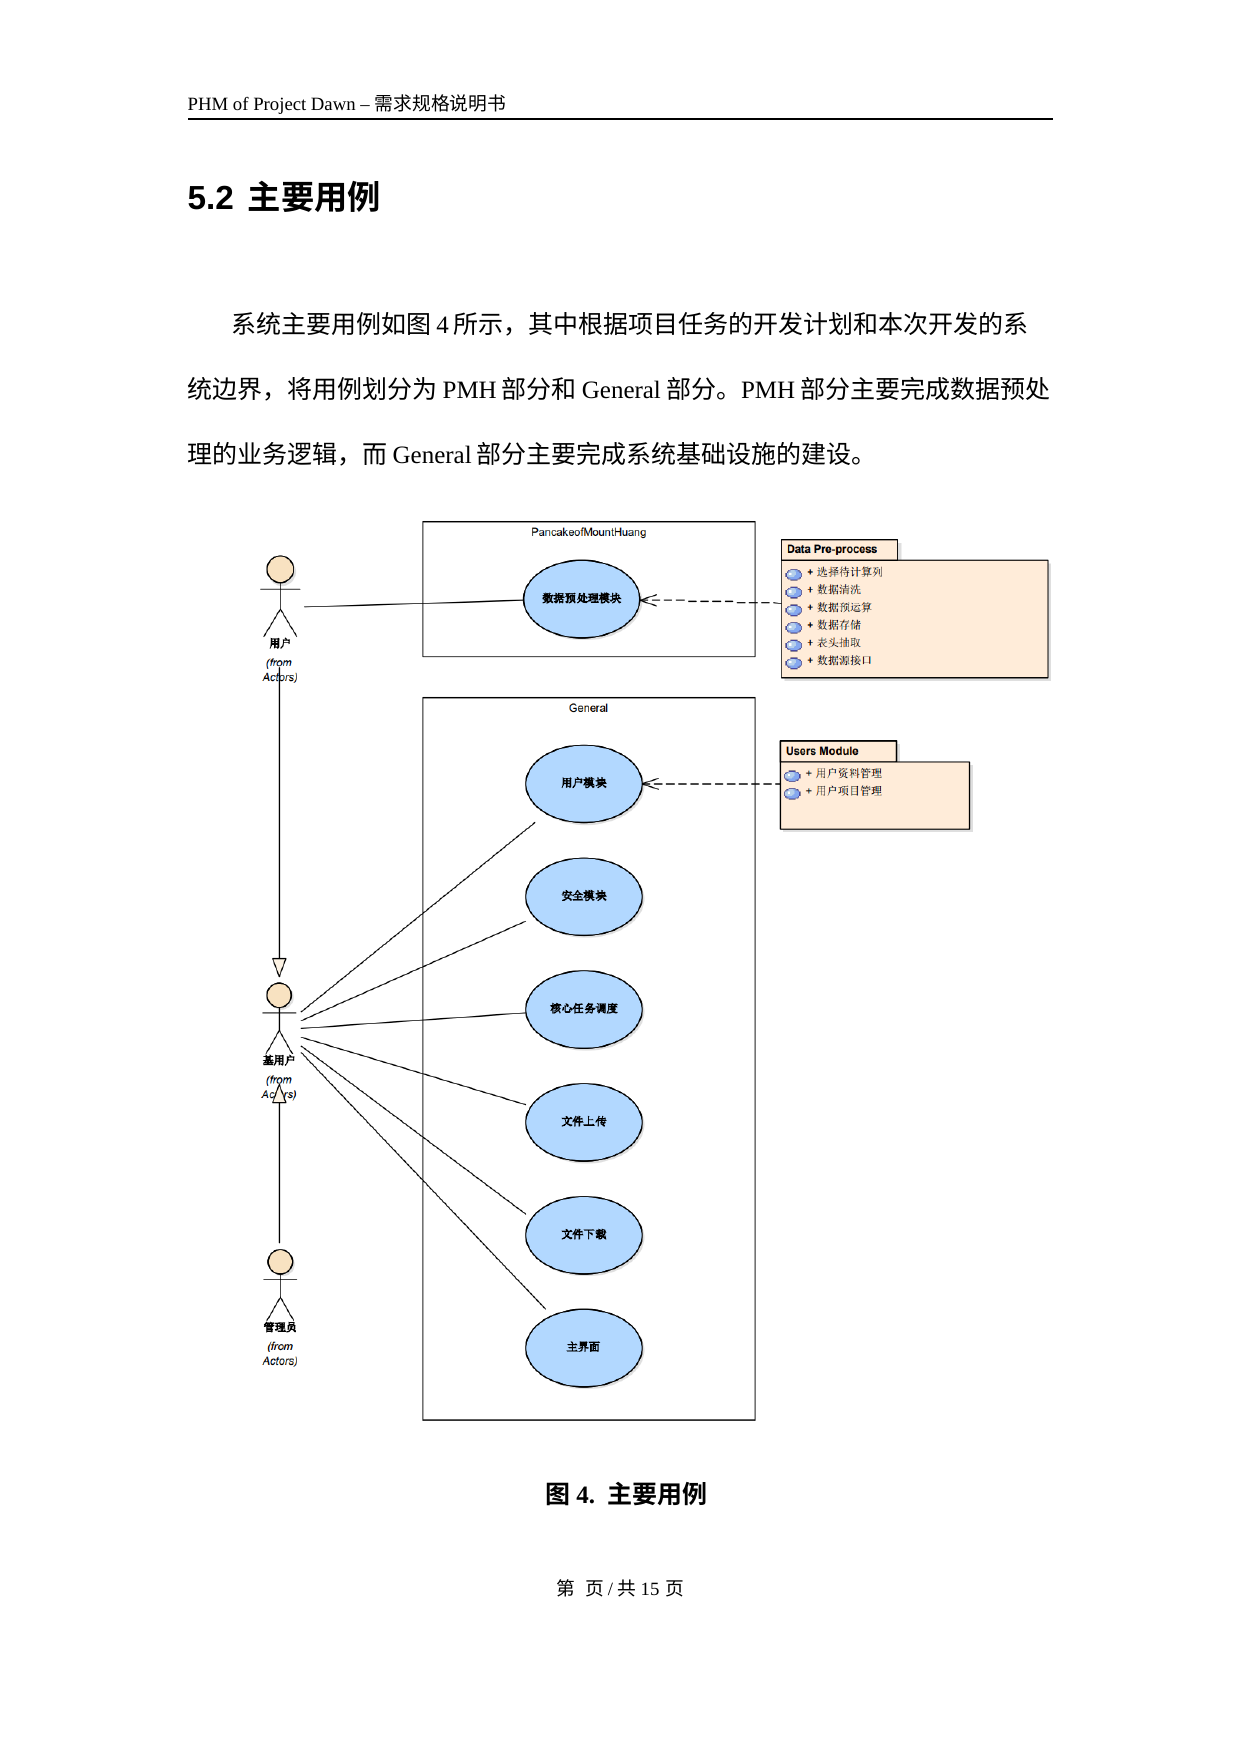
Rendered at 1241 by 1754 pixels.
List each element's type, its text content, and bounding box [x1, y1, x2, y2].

picture [187, 497, 1054, 1448]
subtitle 主要用例 [187, 163, 1053, 228]
text 系统主要用例如图4所示，其中根据项目任务的开发计划和本次开发的系统边界，将用例划分为PMH部分和General部分。PMH部分主要完成数据预处理的业务逻辑，而General部分主要完成系统基础设施的建设。 [187, 290, 1053, 485]
list 主要用例 [225, 1460, 1053, 1525]
